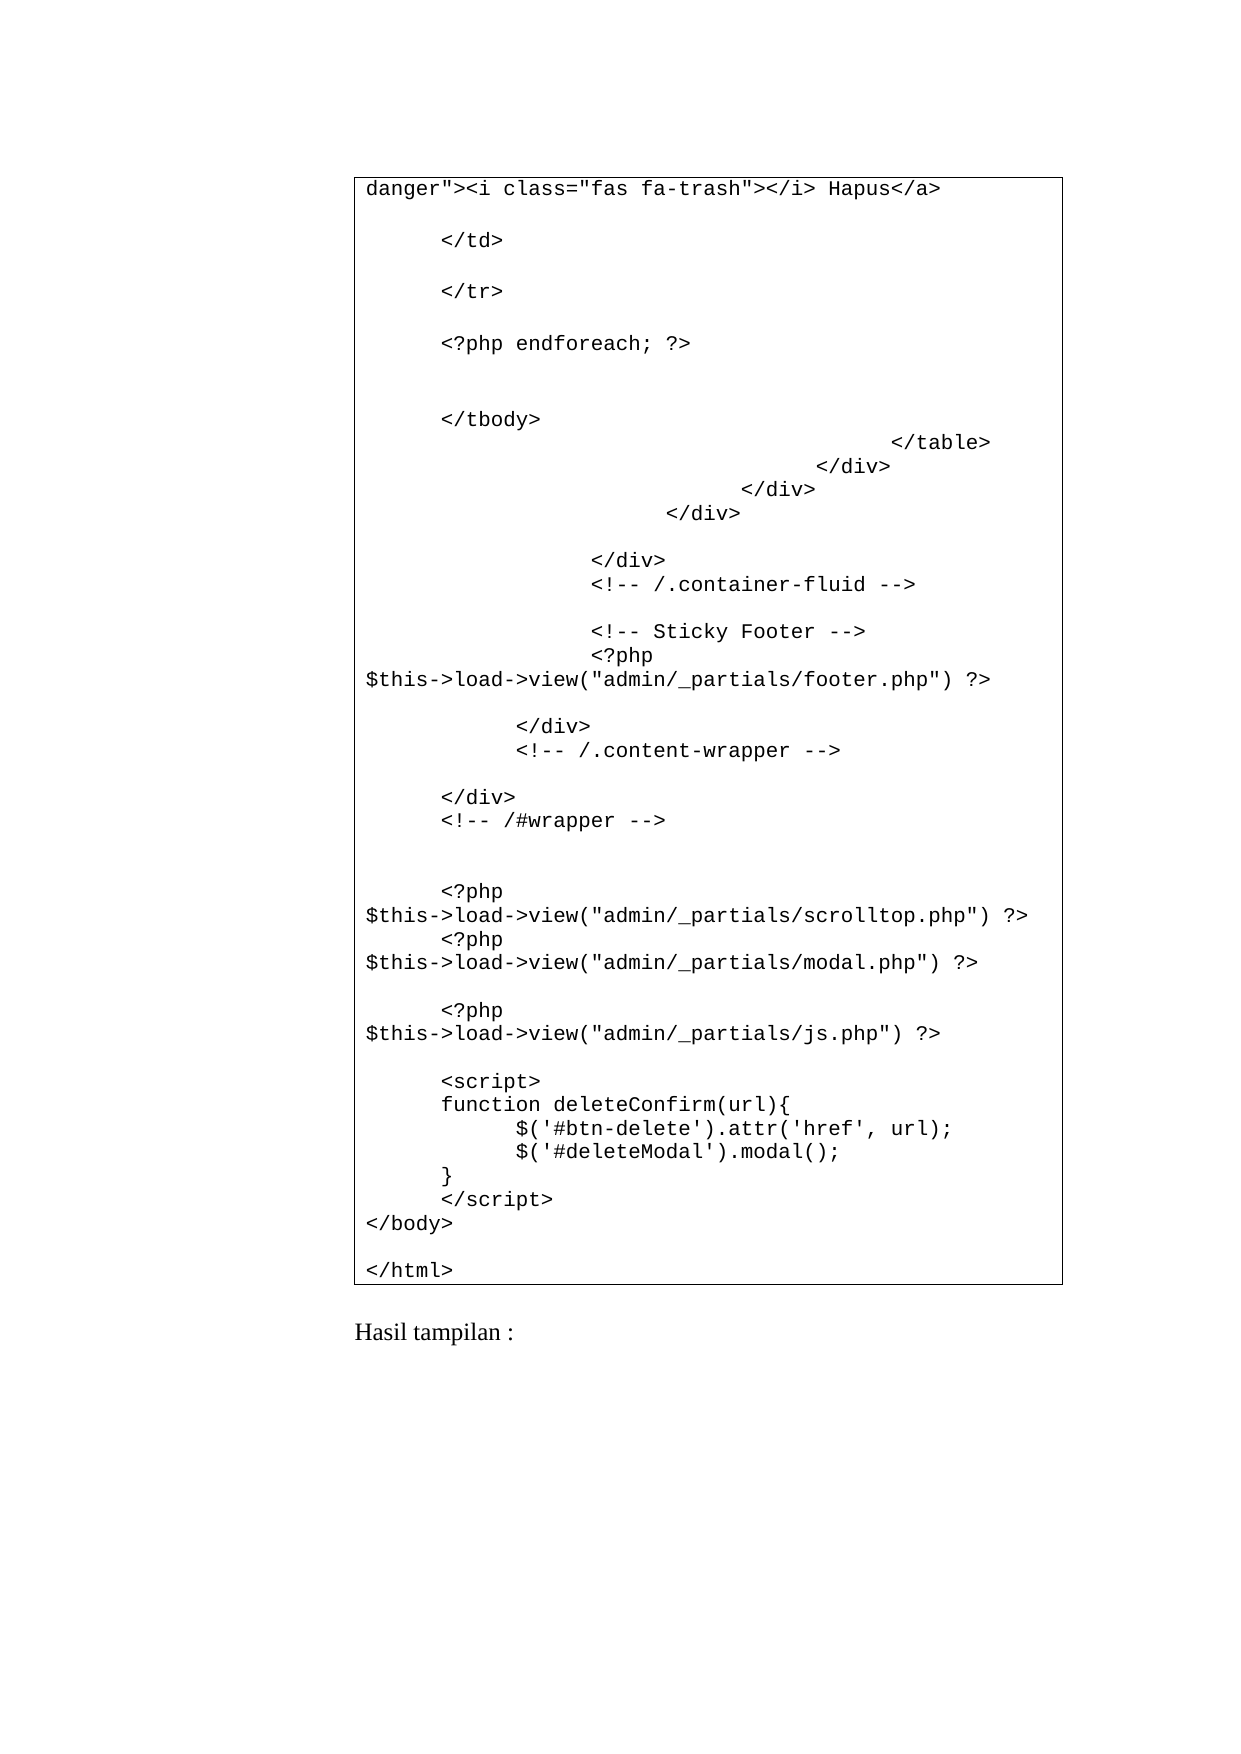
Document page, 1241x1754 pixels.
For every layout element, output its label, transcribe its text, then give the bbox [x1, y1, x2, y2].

text Hasil tampilan : [354, 1317, 1063, 1346]
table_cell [355, 178, 1062, 1283]
